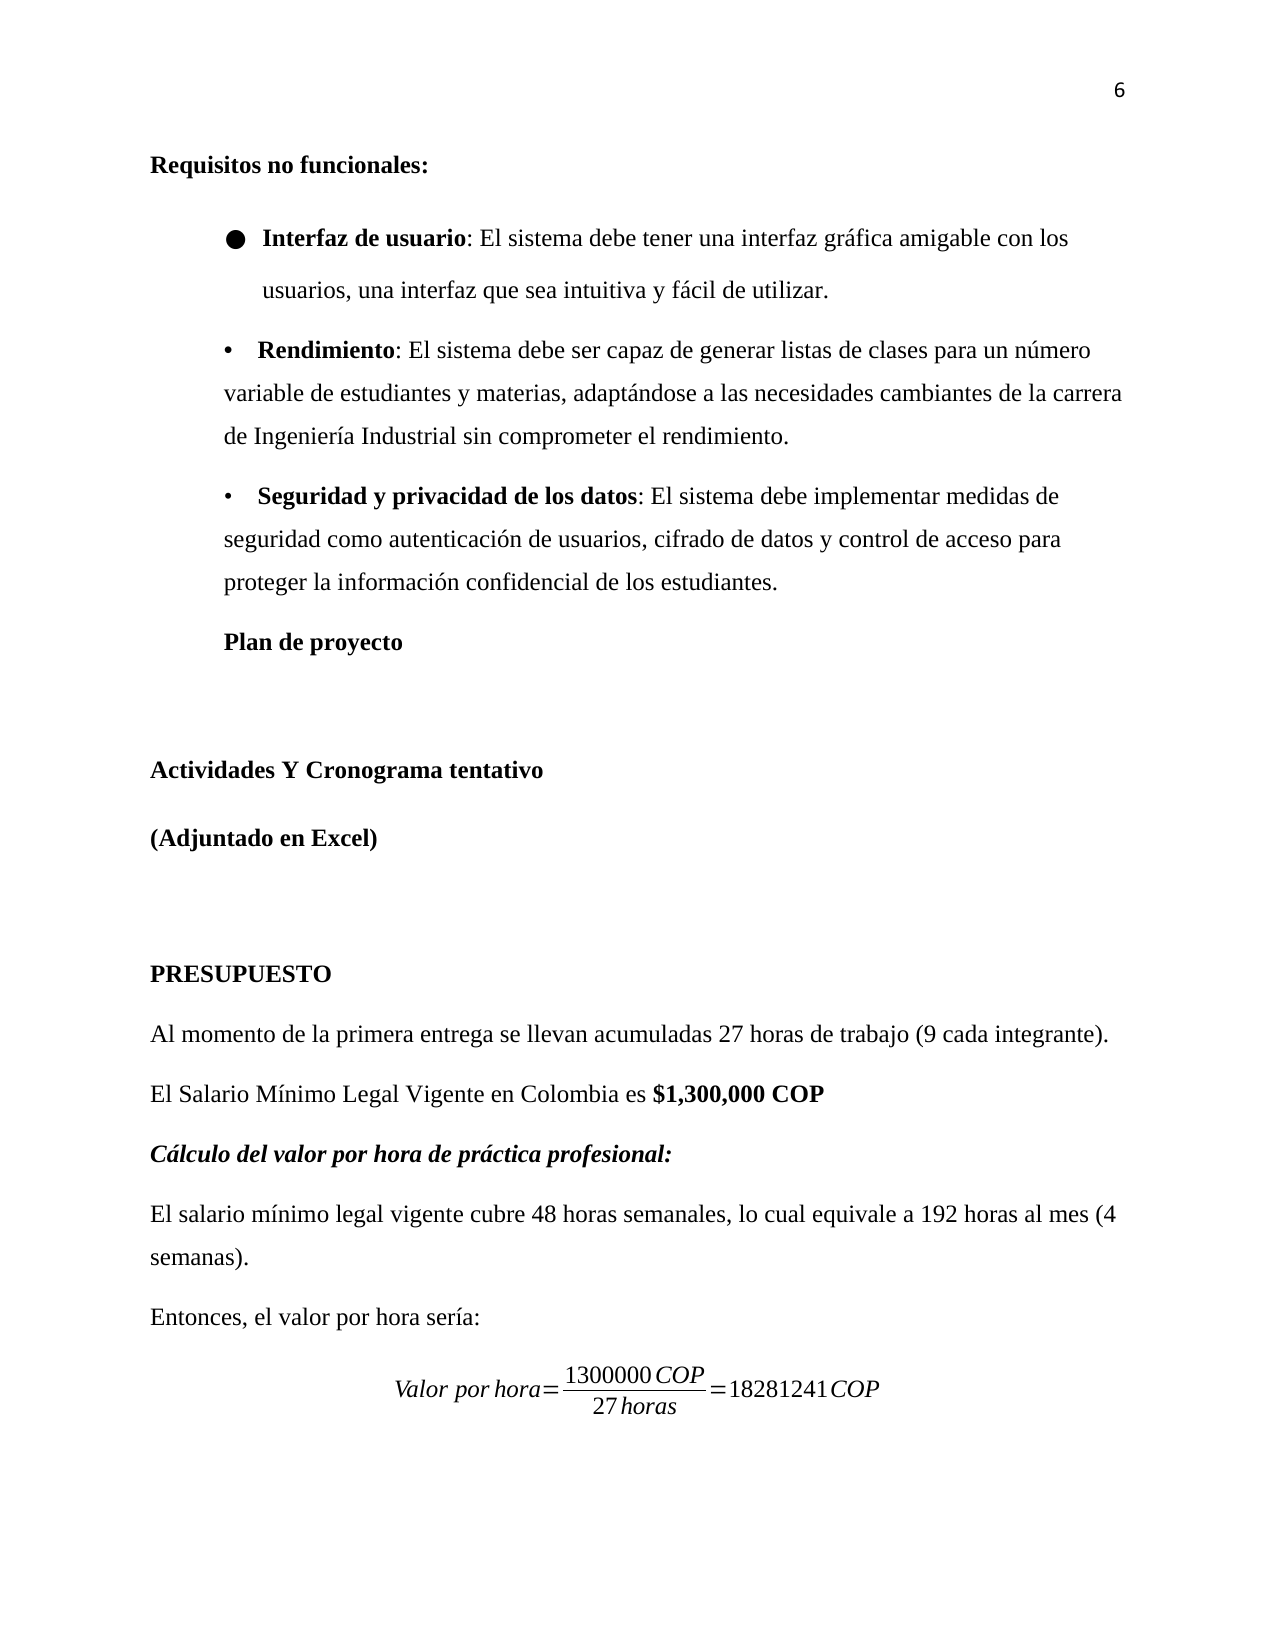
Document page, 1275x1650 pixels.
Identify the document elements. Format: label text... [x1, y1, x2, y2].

text Requisitos no funcionales: [150, 150, 1125, 179]
text • Rendimiento: El sistema debe ser capaz de generar listas de clases para un número variable de estudiantes y materias, adaptándose a las necesidades cambiantes de la carrera de Ingeniería Industrial sin comprometer el rendimiento. [223, 335, 1125, 450]
text Al momento de la primera entrega se llevan acumuladas 27 horas de trabajo (9 cada integrante). [150, 1019, 1125, 1048]
list Interfaz de usuario: El sistema debe tener una interfaz gráfica amigable con los usuarios, una interfaz que sea intuitiva y fácil de utilizar. [224, 210, 1125, 304]
text (Adjuntado en Excel) [150, 823, 1125, 852]
text Entonces, el valor por hora sería: [150, 1302, 1125, 1330]
text El salario mínimo legal vigente cubre 48 horas semanales, lo cual equivale a 192 horas al mes (4 semanas). [150, 1199, 1125, 1271]
text Cálculo del valor por hora de práctica profesional: [150, 1139, 1125, 1168]
text Plan de proyecto [223, 627, 1125, 656]
text El Salario Mínimo Legal Vigente en Colombia es $1,300,000 COP [150, 1079, 1125, 1108]
text • Seguridad y privacidad de los datos: El sistema debe implementar medidas de seguridad como autenticación de usuarios, cifrado de datos y control de acceso para proteger la información confidencial de los estudiantes. [223, 481, 1125, 596]
text PRESUPUESTO [150, 959, 1125, 988]
text Actividades Y Cronograma tentativo [150, 755, 1125, 784]
